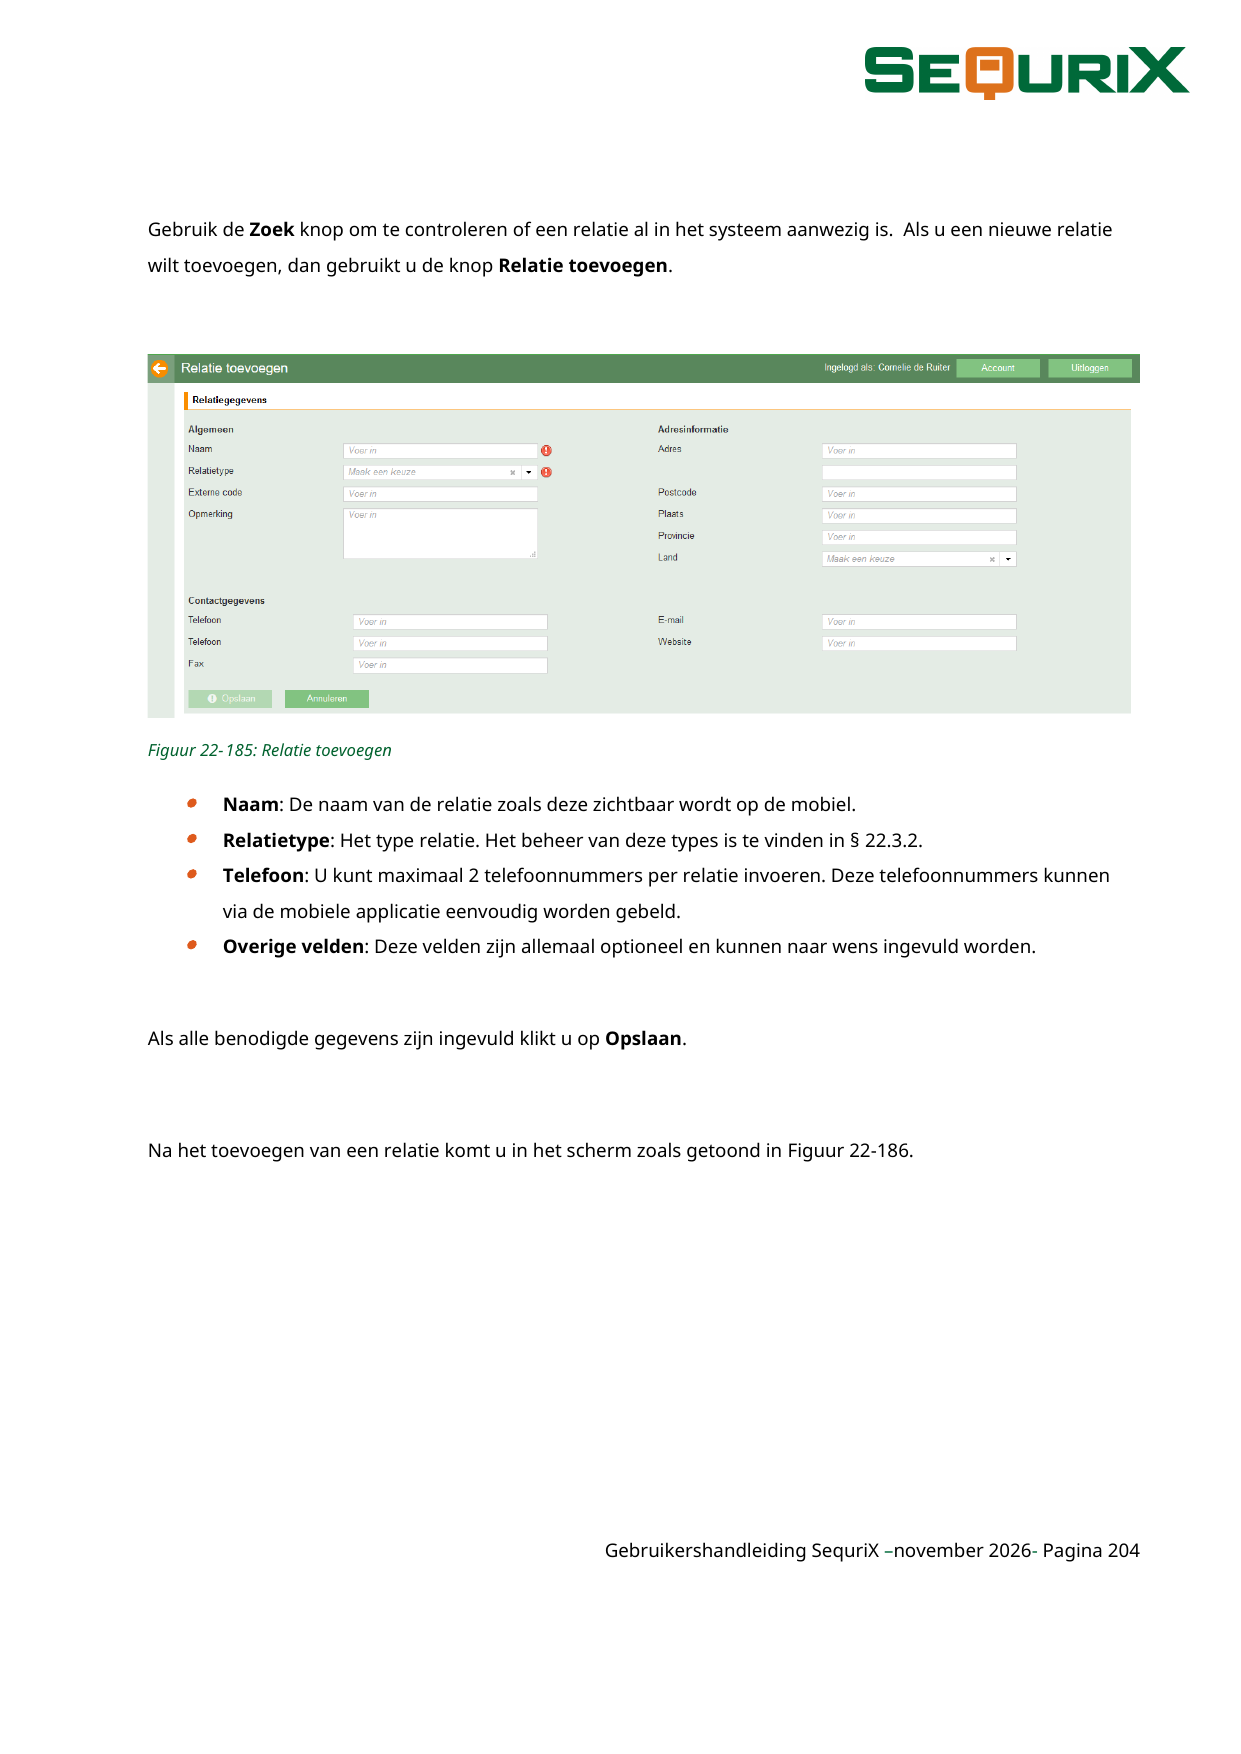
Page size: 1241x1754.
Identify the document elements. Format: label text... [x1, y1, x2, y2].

picture [147, 354, 1140, 718]
picture [865, 47, 1190, 100]
text Gebruik de Zoek knop om te controleren of een relatie al in het systeem aanwezig is. Als u een nieuwe relatie wilt toevoegen, dan gebruikt u de knop Relatie toevoegen. [148, 207, 1140, 277]
text Als alle benodigde gegevens zijn ingevuld klikt u op Opslaan. [148, 1015, 1140, 1051]
list Naam: De naam van de relatie zoals deze zichtbaar wordt op de mobiel. [185, 782, 1140, 817]
list Relatietype: Het type relatie. Het beheer van deze types is te vinden in § 22.3.2. [185, 817, 1140, 853]
list Overige velden: Deze velden zijn allemaal optioneel en kunnen naar wens ingevuld worden. [185, 923, 1140, 959]
list Telefoon: U kunt maximaal 2 telefoonnummers per relatie invoeren. Deze telefoonnummers kunnen via de mobiele applicatie eenvoudig worden gebeld. [185, 853, 1140, 923]
